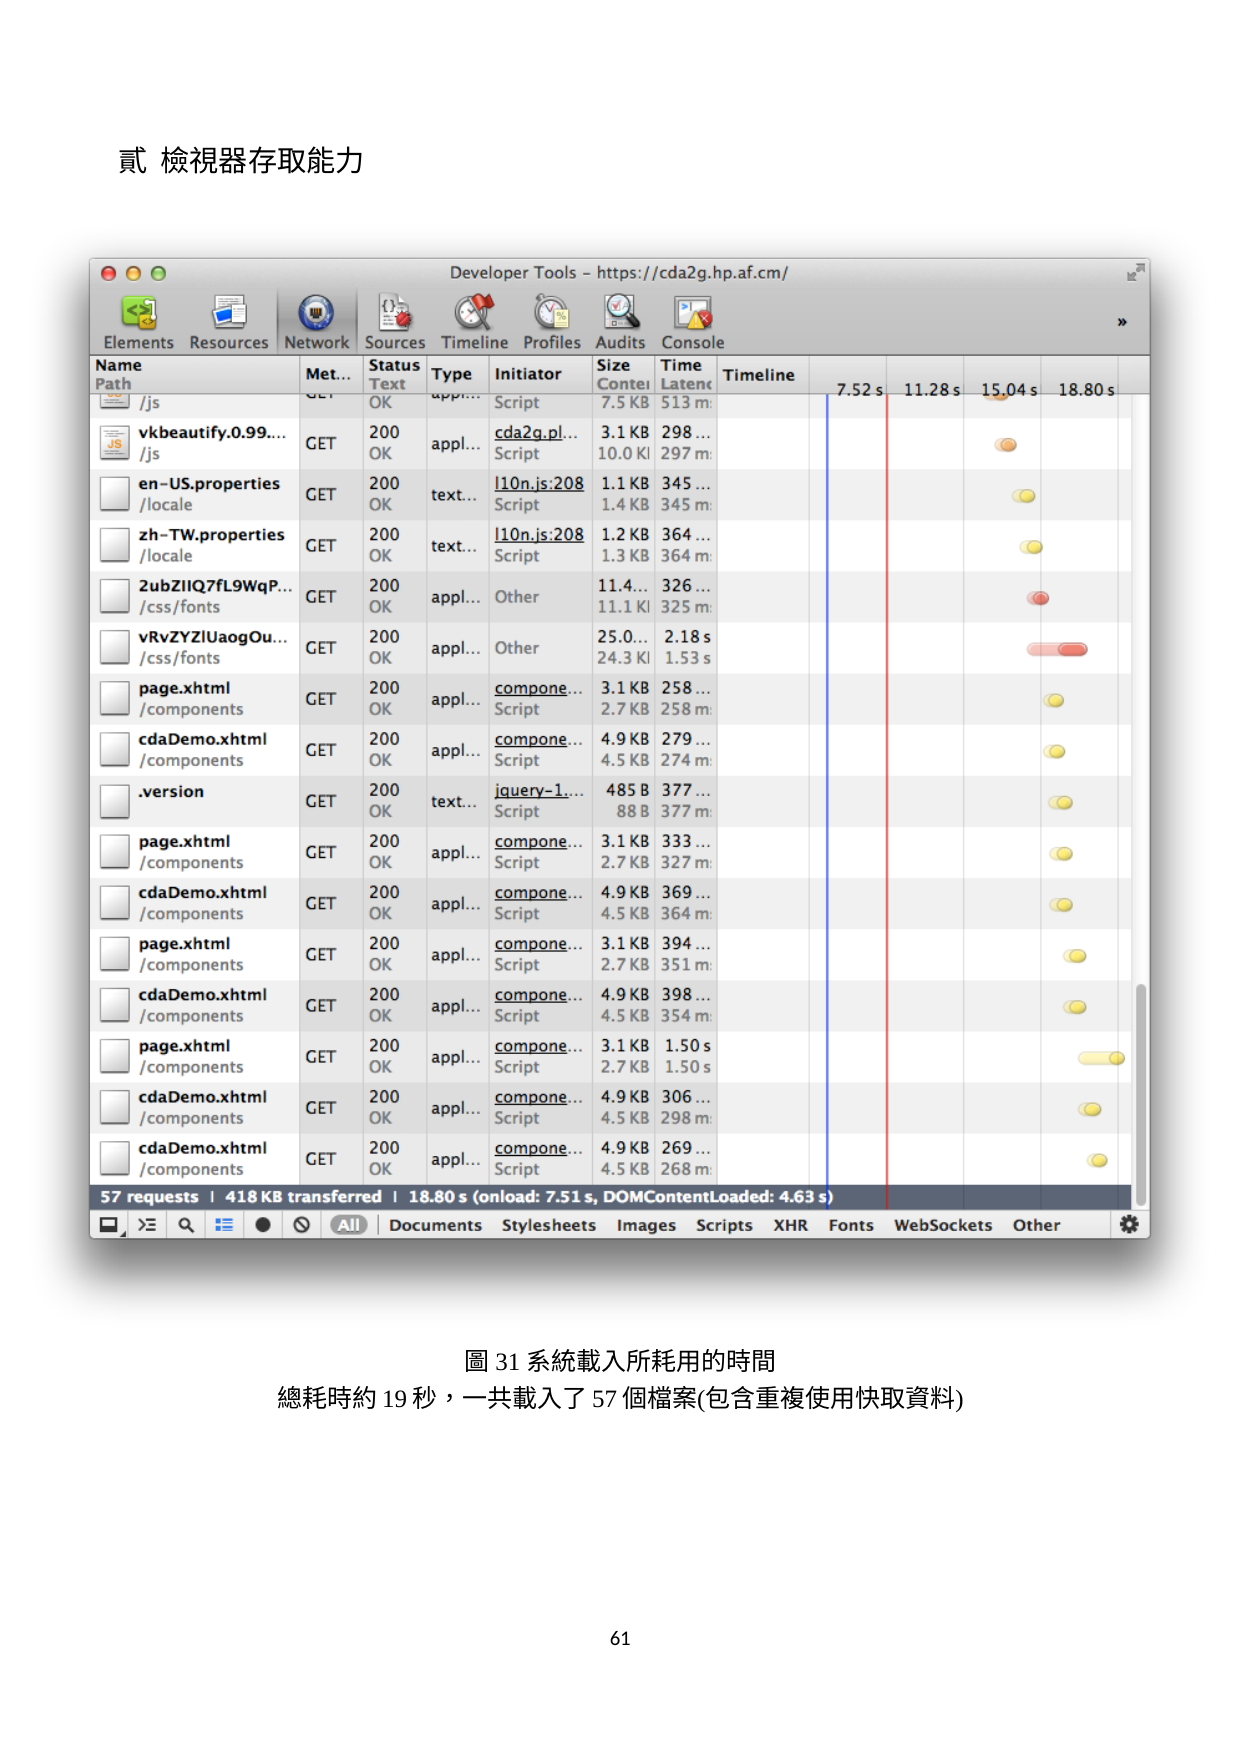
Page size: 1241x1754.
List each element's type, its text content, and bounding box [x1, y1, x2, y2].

picture [19, 215, 1221, 1337]
subtitle 檢視器存取能力 [118, 122, 1122, 197]
text 總耗時約19秒，一共載入了57個檔案(包含重複使用快取資料) [118, 1378, 1122, 1415]
text 圖 31 系統載入所耗用的時間 [1, 1340, 1239, 1378]
